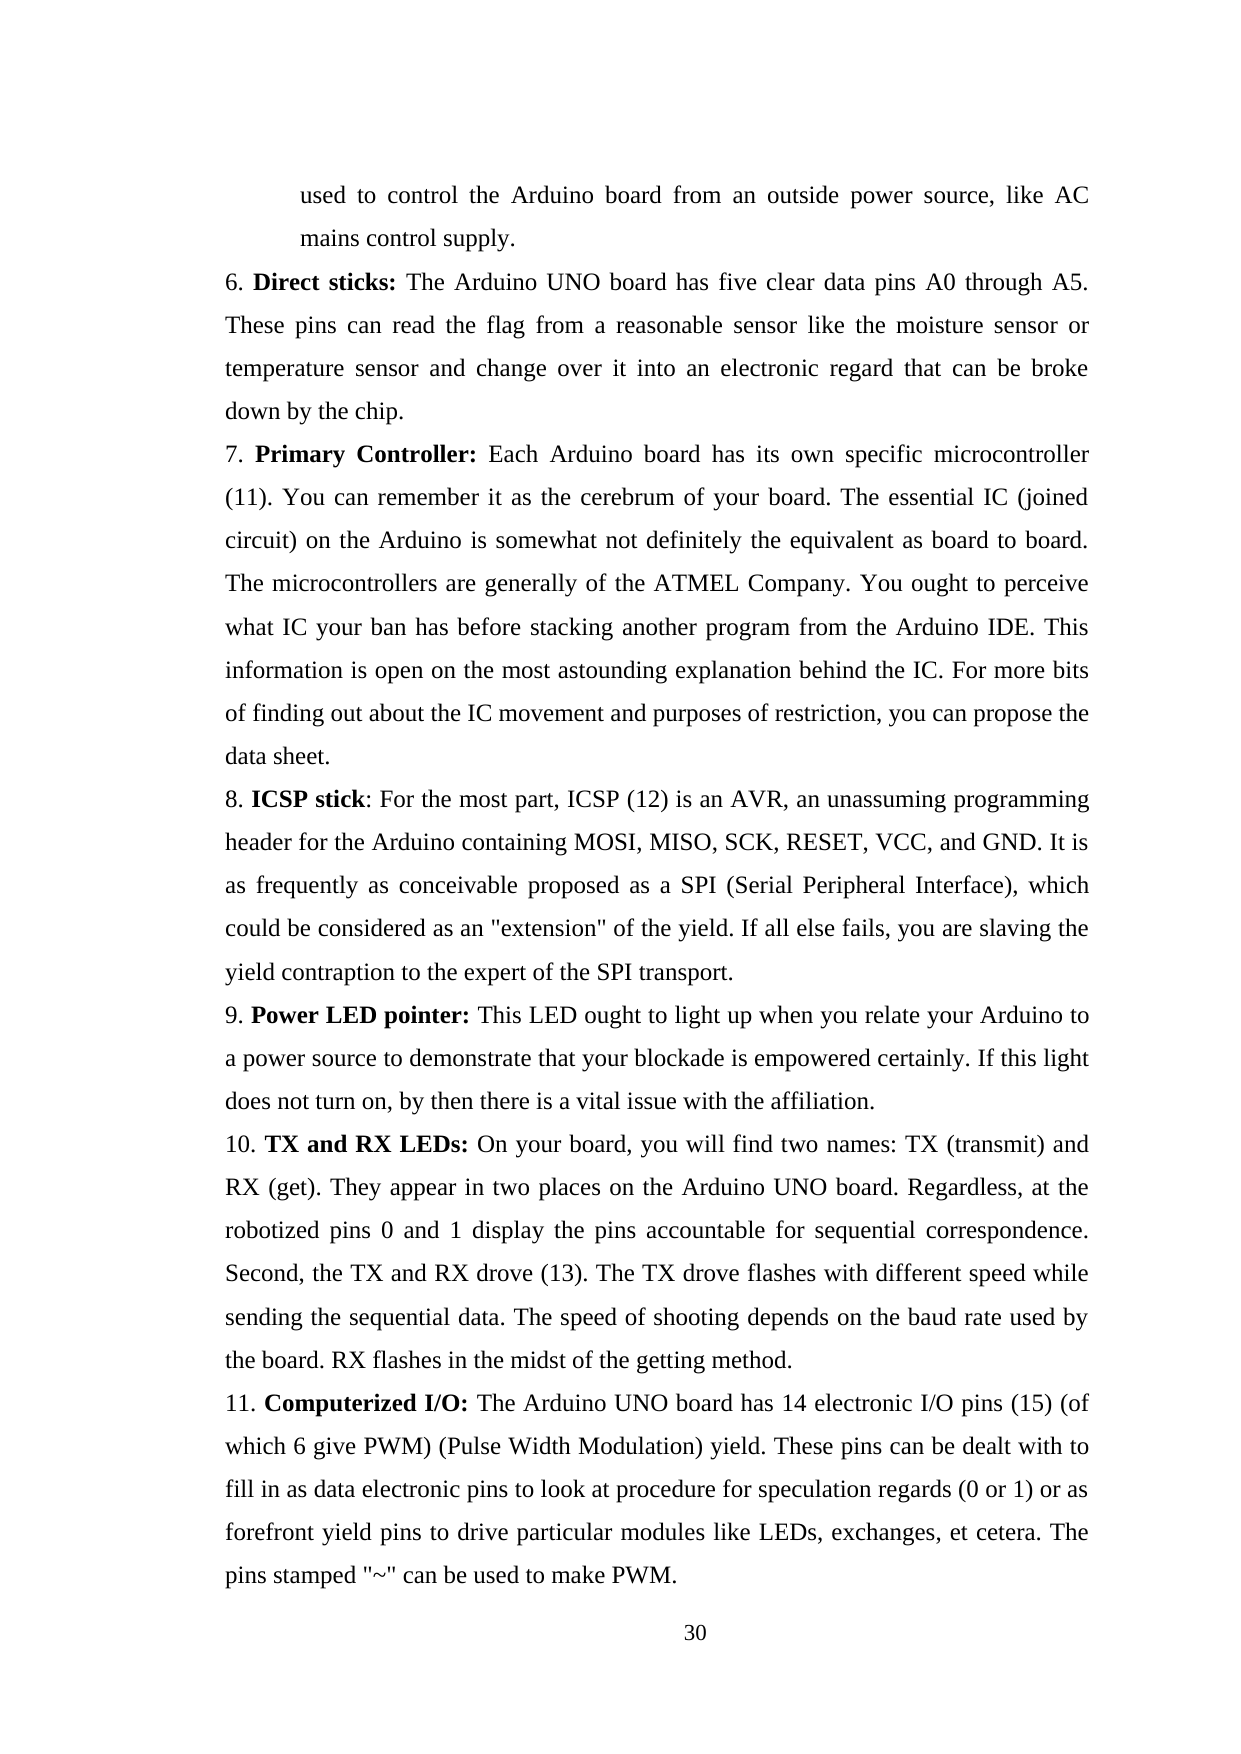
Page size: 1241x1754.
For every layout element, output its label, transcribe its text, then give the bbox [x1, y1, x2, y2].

text 11. Computerized I/O: The Arduino UNO board has 14 electronic I/O pins (15) (of which 6 give PWM) (Pulse Width Modulation) yield. These pins can be dealt with to fill in as data electronic pins to look at procedure for speculation regards (0 or 1) or as forefront yield pins to drive particular modules like LEDs, exchanges, et cetera. The pins stamped "~" can be used to make PWM. [225, 1388, 1090, 1589]
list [262, 180, 1090, 252]
text 7. Primary Controller: Each Arduino board has its own specific microcontroller (11). You can remember it as the cerebrum of your board. The essential IC (joined circuit) on the Arduino is somewhat not definitely the equivalent as board to board. The microcontrollers are generally of the ATMEL Company. You ought to perceive what IC your ban has before stacking another program from the Arduino IDE. This information is open on the most astounding explanation behind the IC. For more bits of finding out about the IC movement and purposes of restriction, you can propose the data sheet. [225, 439, 1090, 770]
text 10. TX and RX LEDs: On your board, you will find two names: TX (transmit) and RX (get). They appear in two places on the Arduino UNO board. Regardless, at the robotized pins 0 and 1 display the pins accountable for sequential correspondence. Second, the TX and RX drove (13). The TX drove flashes with different speed while sending the sequential data. The speed of shooting depends on the baud rate used by the board. RX flashes in the midst of the getting method. [225, 1129, 1090, 1373]
text 8. ICSP stick: For the most part, ICSP (12) is an AVR, an unassuming programming header for the Arduino containing MOSI, MISO, SCK, RESET, VCC, and GND. It is as frequently as conceivable proposed as a SPI (Serial Peripheral Interface), which could be considered as an "extension" of the yield. If all else fails, you are slaving the yield contraption to the expert of the SPI transport. [225, 784, 1090, 985]
text 9. Power LED pointer: This LED ought to light up when you relate your Arduino to a power source to demonstrate that your blockade is empowered certainly. If this light does not turn on, by then there is a vital issue with the affiliation. [225, 1000, 1090, 1115]
text 6. Direct sticks: The Arduino UNO board has five clear data pins A0 through A5. These pins can read the flag from a reasonable sensor like the moisture sensor or temperature sensor and change over it into an electronic regard that can be broke down by the chip. [225, 267, 1090, 425]
